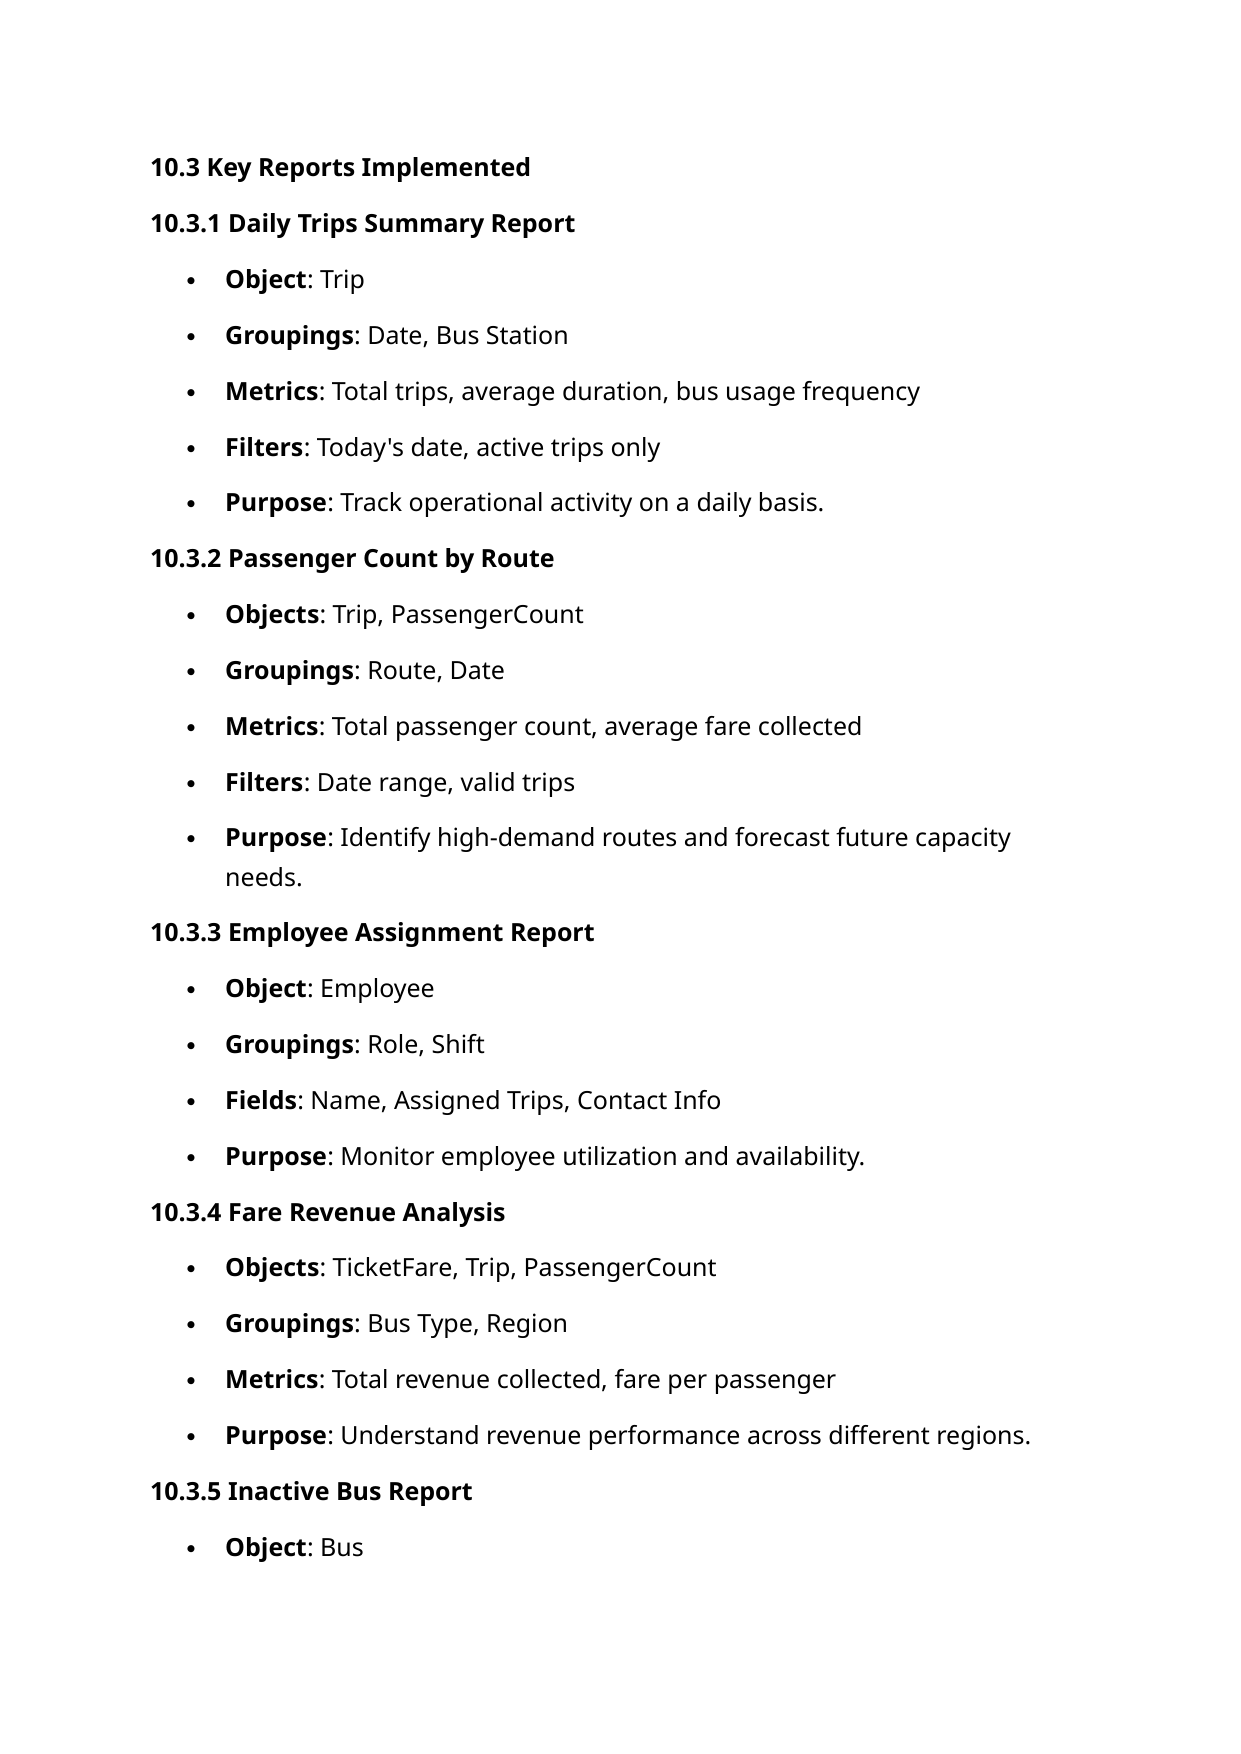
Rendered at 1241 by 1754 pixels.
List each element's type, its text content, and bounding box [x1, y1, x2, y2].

list Groupings: Route, Date [187, 652, 1090, 687]
text 10.3.3 Employee Assignment Report [150, 915, 1090, 949]
list Filters: Date range, valid trips [187, 764, 1090, 798]
list Groupings: Role, Shift [187, 1027, 1090, 1061]
list Object: Trip [187, 262, 1090, 296]
text 10.3.2 Passenger Count by Route [150, 541, 1090, 575]
text 10.3.5 Inactive Bus Report [150, 1473, 1090, 1507]
list Metrics: Total revenue collected, fare per passenger [187, 1362, 1090, 1396]
list Groupings: Date, Bus Station [187, 317, 1090, 352]
list Groupings: Bus Type, Region [187, 1306, 1090, 1340]
list Object: Bus [187, 1529, 1090, 1563]
list Objects: TicketFare, Trip, PassengerCount [187, 1250, 1090, 1284]
list Filters: Today's date, active trips only [187, 429, 1090, 463]
list Metrics: Total passenger count, average fare collected [187, 708, 1090, 742]
text 10.3.1 Daily Trips Summary Report [150, 206, 1090, 240]
list Purpose: Understand revenue performance across different regions. [187, 1417, 1090, 1452]
list Object: Employee [187, 971, 1090, 1005]
text 10.3 Key Reports Implemented [150, 150, 1090, 184]
list Purpose: Monitor employee utilization and availability. [187, 1138, 1090, 1172]
list Purpose: Track operational activity on a daily basis. [187, 485, 1090, 519]
list Purpose: Identify high-demand routes and forecast future capacity needs. [187, 820, 1090, 893]
list Objects: Trip, PassengerCount [187, 597, 1090, 631]
list Fields: Name, Assigned Trips, Contact Info [187, 1082, 1090, 1117]
list Metrics: Total trips, average duration, bus usage frequency [187, 373, 1090, 407]
text 10.3.4 Fare Revenue Analysis [150, 1194, 1090, 1228]
